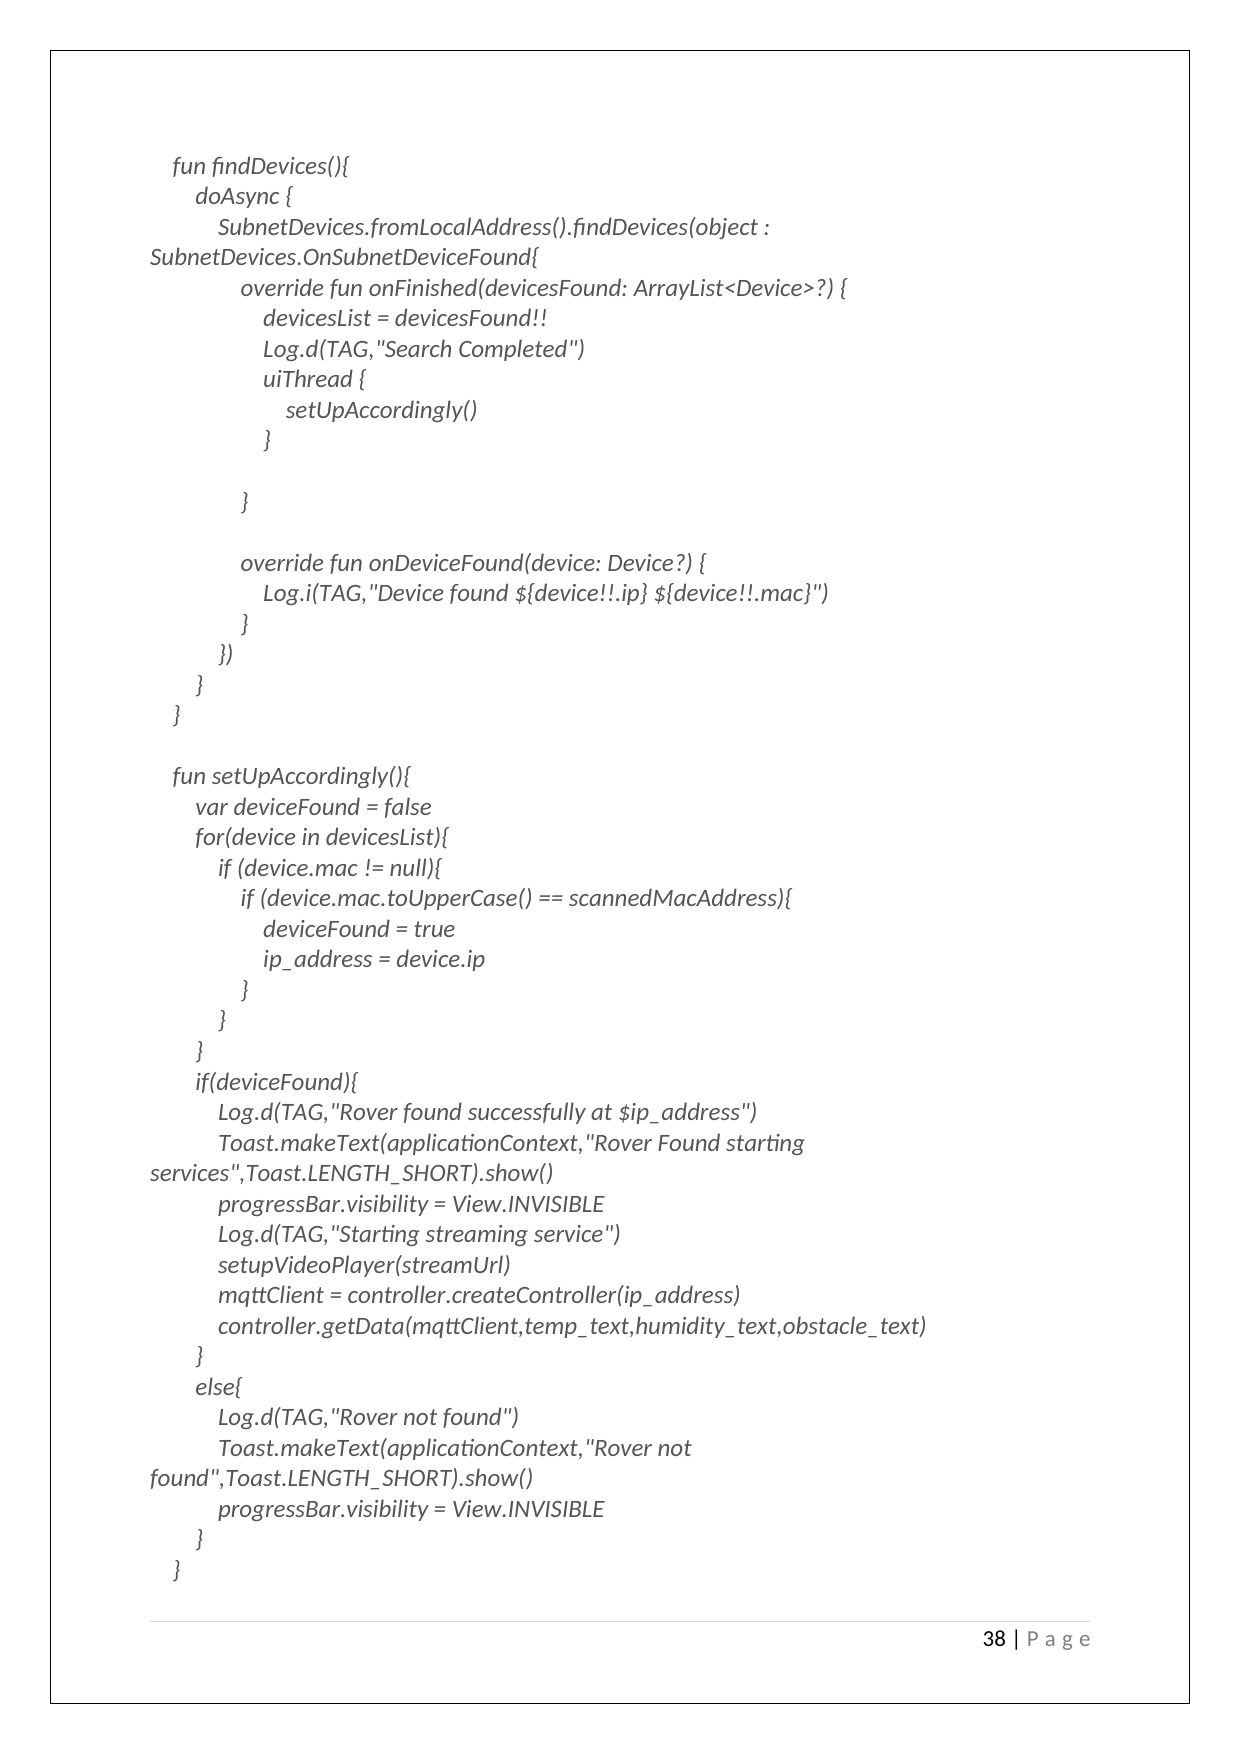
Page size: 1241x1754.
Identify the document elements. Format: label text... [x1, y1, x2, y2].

text if(deviceFound){ [150, 1066, 1040, 1096]
text } [150, 608, 1040, 638]
text deviceFound = true [150, 913, 1040, 943]
text setupVideoPlayer(streamUrl) [150, 1249, 1040, 1279]
text fun setUpAccordingly(){ [150, 760, 1040, 791]
text } [150, 1554, 1040, 1584]
text controller.getData(mqttClient,temp_text,humidity_text,obstacle_text) [150, 1310, 1040, 1340]
text if (device.mac.toUpperCase() == scannedMacAddress){ [150, 882, 1040, 913]
text } [150, 669, 1040, 699]
text Log.d(TAG,"Rover found successfully at $ip_address") [150, 1096, 1040, 1127]
text devicesList = devicesFound!! [150, 303, 1040, 333]
text } [150, 1004, 1040, 1035]
text SubnetDevices.fromLocalAddress().findDevices(object : SubnetDevices.OnSubnetDeviceFound{ [150, 211, 1040, 272]
text if (device.mac != null){ [150, 852, 1040, 882]
text Log.i(TAG,"Device found ${device!!.ip} ${device!!.mac}") [150, 577, 1040, 608]
text mqttClient = controller.createController(ip_address) [150, 1279, 1040, 1310]
text setUpAccordingly() [150, 394, 1040, 425]
text ip_address = device.ip [150, 943, 1040, 974]
text } [150, 1340, 1040, 1371]
text } [150, 1523, 1040, 1554]
text Log.d(TAG,"Search Completed") [150, 333, 1040, 364]
text } [150, 974, 1040, 1004]
text } [150, 699, 1040, 730]
text progressBar.visibility = View.INVISIBLE [150, 1493, 1040, 1523]
text override fun onFinished(devicesFound: ArrayList<Device>?) { [150, 272, 1040, 303]
text Log.d(TAG,"Starting streaming service") [150, 1218, 1040, 1249]
text else{ [150, 1371, 1040, 1401]
text } [150, 425, 1040, 455]
text }) [150, 638, 1040, 669]
text override fun onDeviceFound(device: Device?) { [150, 547, 1040, 577]
text Log.d(TAG,"Rover not found") [150, 1401, 1040, 1432]
text Toast.makeText(applicationContext,"Rover Found starting services",Toast.LENGTH_SHORT).show() [150, 1127, 1040, 1188]
text } [150, 486, 1040, 516]
text var deviceFound = false [150, 791, 1040, 821]
text for(device in devicesList){ [150, 821, 1040, 852]
text progressBar.visibility = View.INVISIBLE [150, 1188, 1040, 1218]
text Toast.makeText(applicationContext,"Rover not found",Toast.LENGTH_SHORT).show() [150, 1432, 1040, 1493]
text uiThread { [150, 364, 1040, 394]
text } [150, 1035, 1040, 1066]
text doAsync { [150, 181, 1040, 211]
text fun findDevices(){ [150, 150, 1040, 181]
